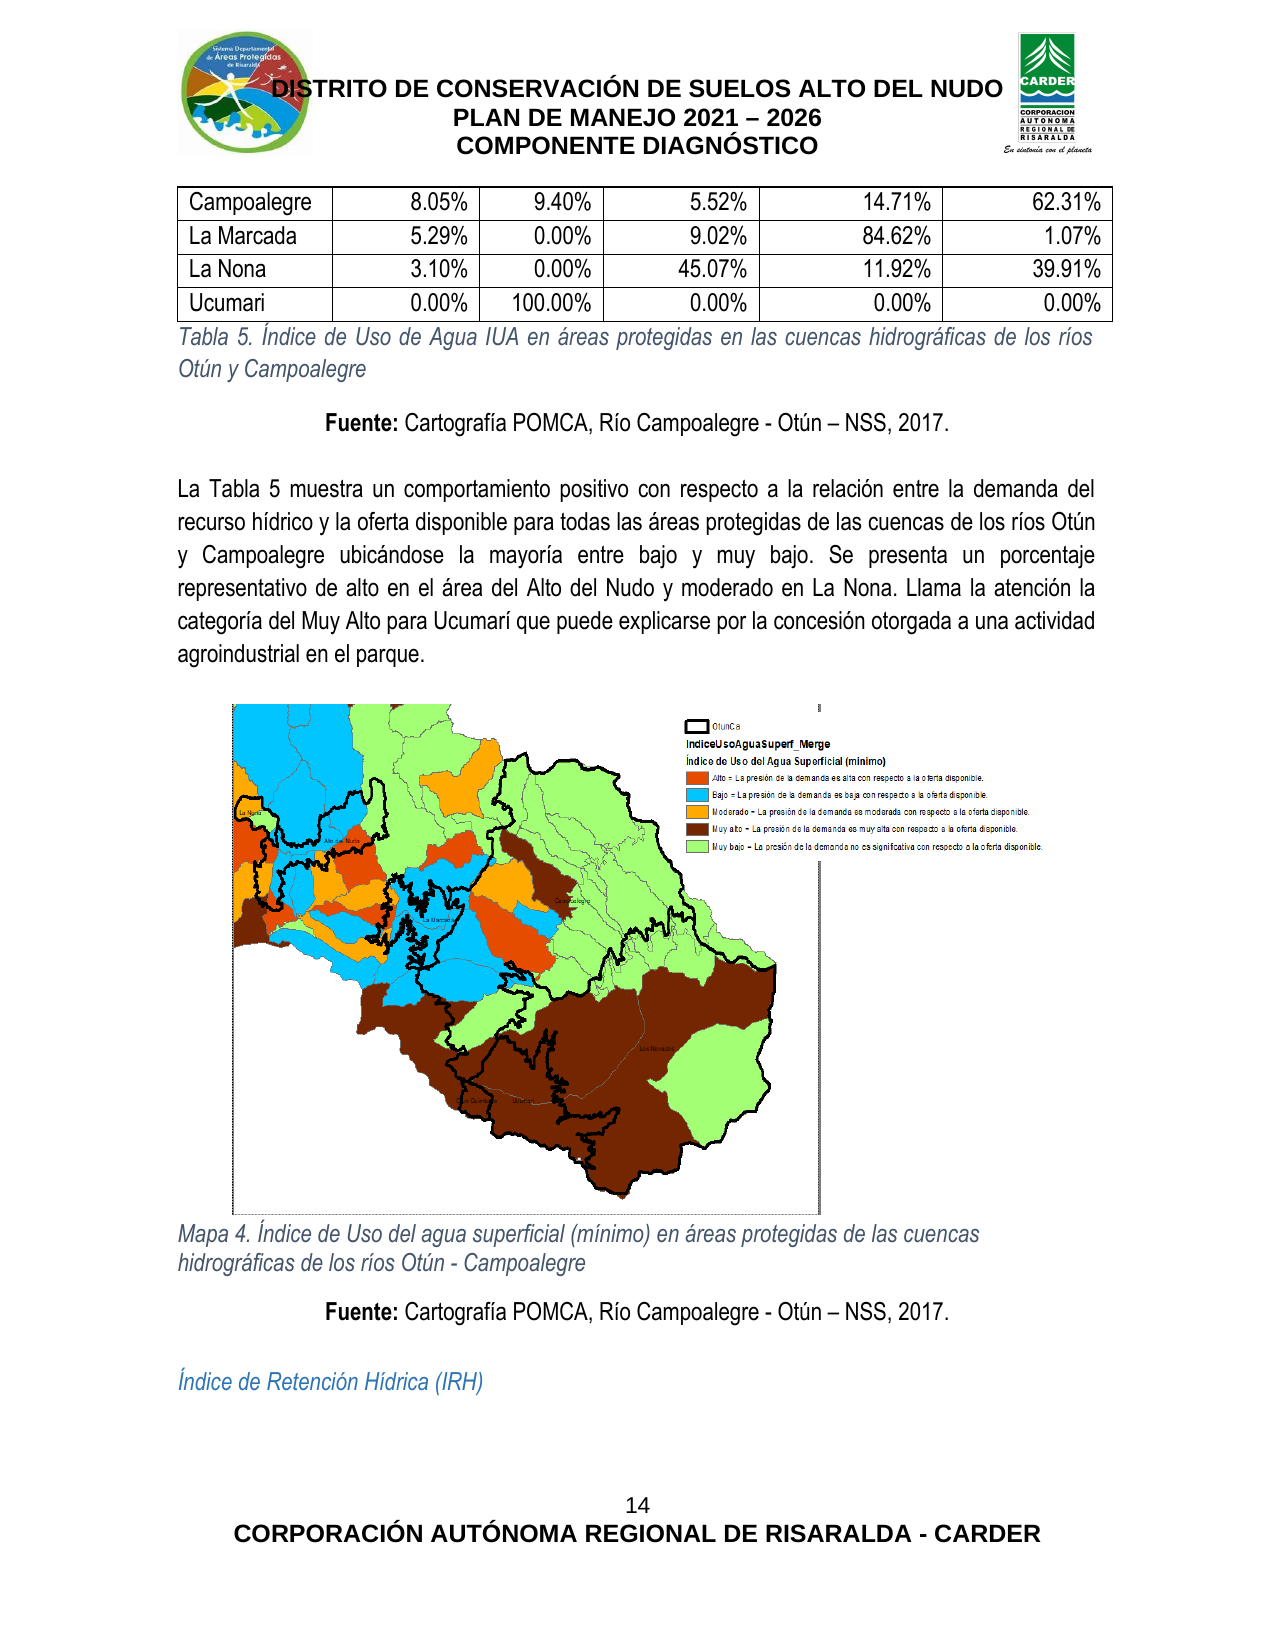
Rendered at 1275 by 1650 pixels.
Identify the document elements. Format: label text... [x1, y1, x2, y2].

table_cell La Nona [178, 255, 332, 287]
table_cell 5.29% [333, 221, 479, 253]
table_cell 0.00% [480, 221, 603, 253]
table_cell 9.40% [480, 188, 603, 220]
table_cell 0.00% [604, 288, 759, 321]
text Mapa 4. Índice de Uso del agua superficial (mínimo) en áreas protegidas de las cuencas hidrográficas de los ríos Otún - Campoalegre [177, 1219, 1098, 1276]
table_cell Campoalegre [178, 188, 332, 220]
text Fuente: Cartografía POMCA, Río Campoalegre - Otún – NSS, 2017. [177, 1297, 1098, 1326]
table_cell 1.07% [943, 221, 1112, 253]
table_cell 3.10% [333, 255, 479, 287]
picture [229, 704, 1046, 1215]
table_cell 84.62% [760, 221, 942, 253]
table_cell 62.31% [943, 188, 1112, 220]
table_cell 39.91% [943, 255, 1112, 287]
table_cell 8.05% [333, 188, 479, 220]
table_cell 45.07% [604, 255, 759, 287]
table_cell 0.00% [943, 288, 1112, 321]
table_cell Ucumari [178, 288, 332, 321]
table_cell 100.00% [480, 288, 603, 321]
table_cell 9.02% [604, 221, 759, 253]
text Fuente: Cartografía POMCA, Río Campoalegre - Otún – NSS, 2017. [177, 408, 1098, 437]
table_cell 0.00% [333, 288, 479, 321]
table_cell 14.71% [760, 188, 942, 220]
table_cell 11.92% [760, 255, 942, 287]
subtitle Índice de Retención Hídrica (IRH) [177, 1367, 1098, 1396]
table_cell 0.00% [480, 255, 603, 287]
picture [998, 25, 1098, 164]
text Tabla 5. Índice de Uso de Agua IUA en áreas protegidas en las cuencas hidrográficas de los ríos Otún y Campoalegre [177, 322, 1098, 383]
table_cell 0.00% [760, 288, 942, 321]
picture [177, 29, 314, 158]
table_cell La Marcada [178, 221, 332, 253]
picture [305, 859, 311, 868]
text La Tabla 5 muestra un comportamiento positivo con respecto a la relación entre la demanda del recurso hídrico y la oferta disponible para todas las áreas protegidas de las cuencas de los ríos Otún y Campoalegre ubicándose la mayoría entre bajo y muy bajo. Se presenta un porcentaje representativo de alto en el área del Alto del Nudo y moderado en La Nona. Llama la atención la categoría del Muy Alto para Ucumarí que puede explicarse por la concesión otorgada a una actividad agroindustrial en el parque. [177, 474, 1098, 667]
table_cell 5.52% [604, 188, 759, 220]
